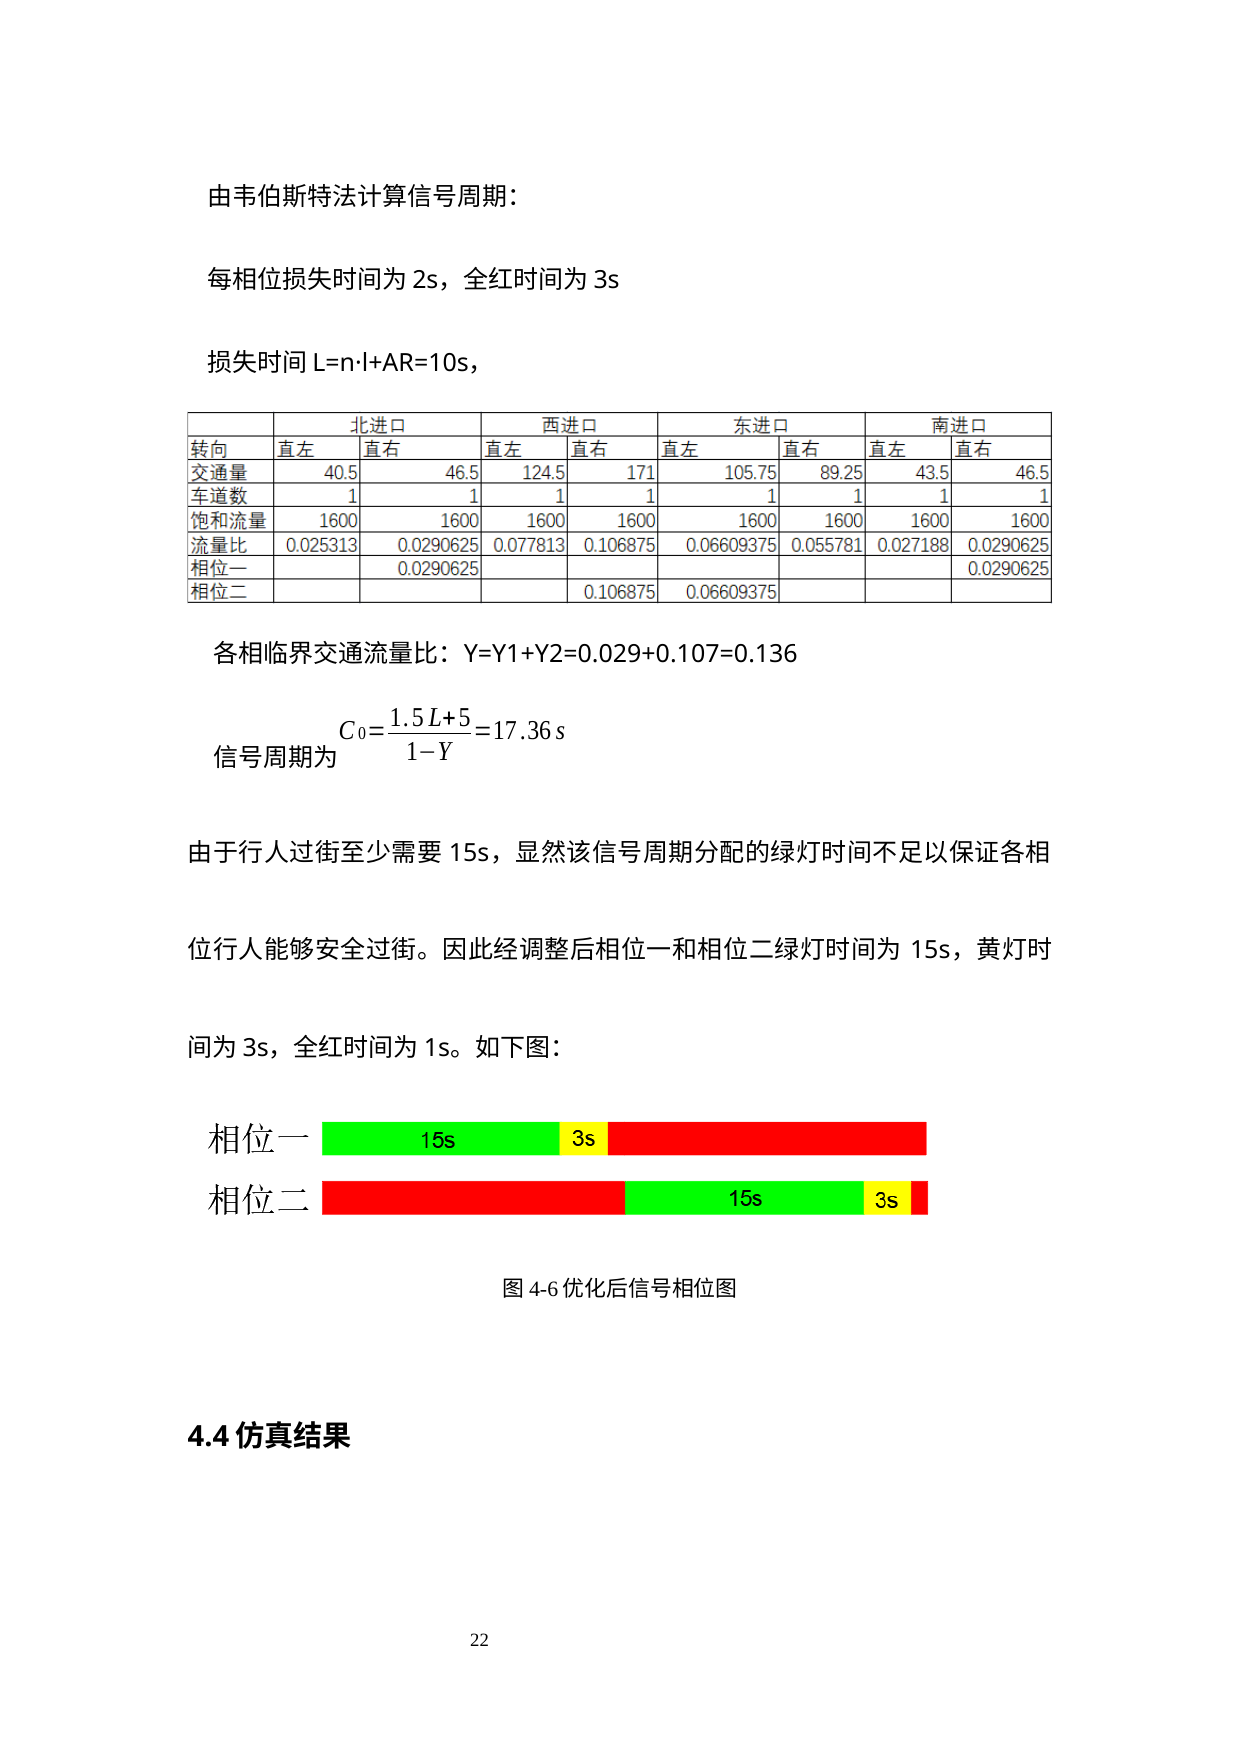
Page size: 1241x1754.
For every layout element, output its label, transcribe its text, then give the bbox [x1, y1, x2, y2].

picture [187, 1095, 940, 1237]
text 由韦伯斯特法计算信号周期： [187, 162, 1053, 227]
picture [187, 411, 1053, 604]
text 4.4仿真结果 [187, 1401, 1053, 1466]
text 由于行人过街至少需要15s，显然该信号周期分配的绿灯时间不足以保证各相位行人能够安全过街。因此经调整后相位一和相位二绿灯时间为15s，黄灯时间为3s，全红时间为1s。如下图： [187, 818, 1053, 1078]
text 信号周期为 [187, 702, 1053, 799]
text 各相临界交通流量比：Y=Y1+Y2=0.029+0.107=0.136 [187, 619, 1053, 684]
text 每相位损失时间为2s，全红时间为3s [187, 245, 1053, 310]
text 损失时间L=n·l+AR=10s， [187, 328, 1053, 393]
text 图4-6优化后信号相位图 [187, 1271, 1053, 1303]
